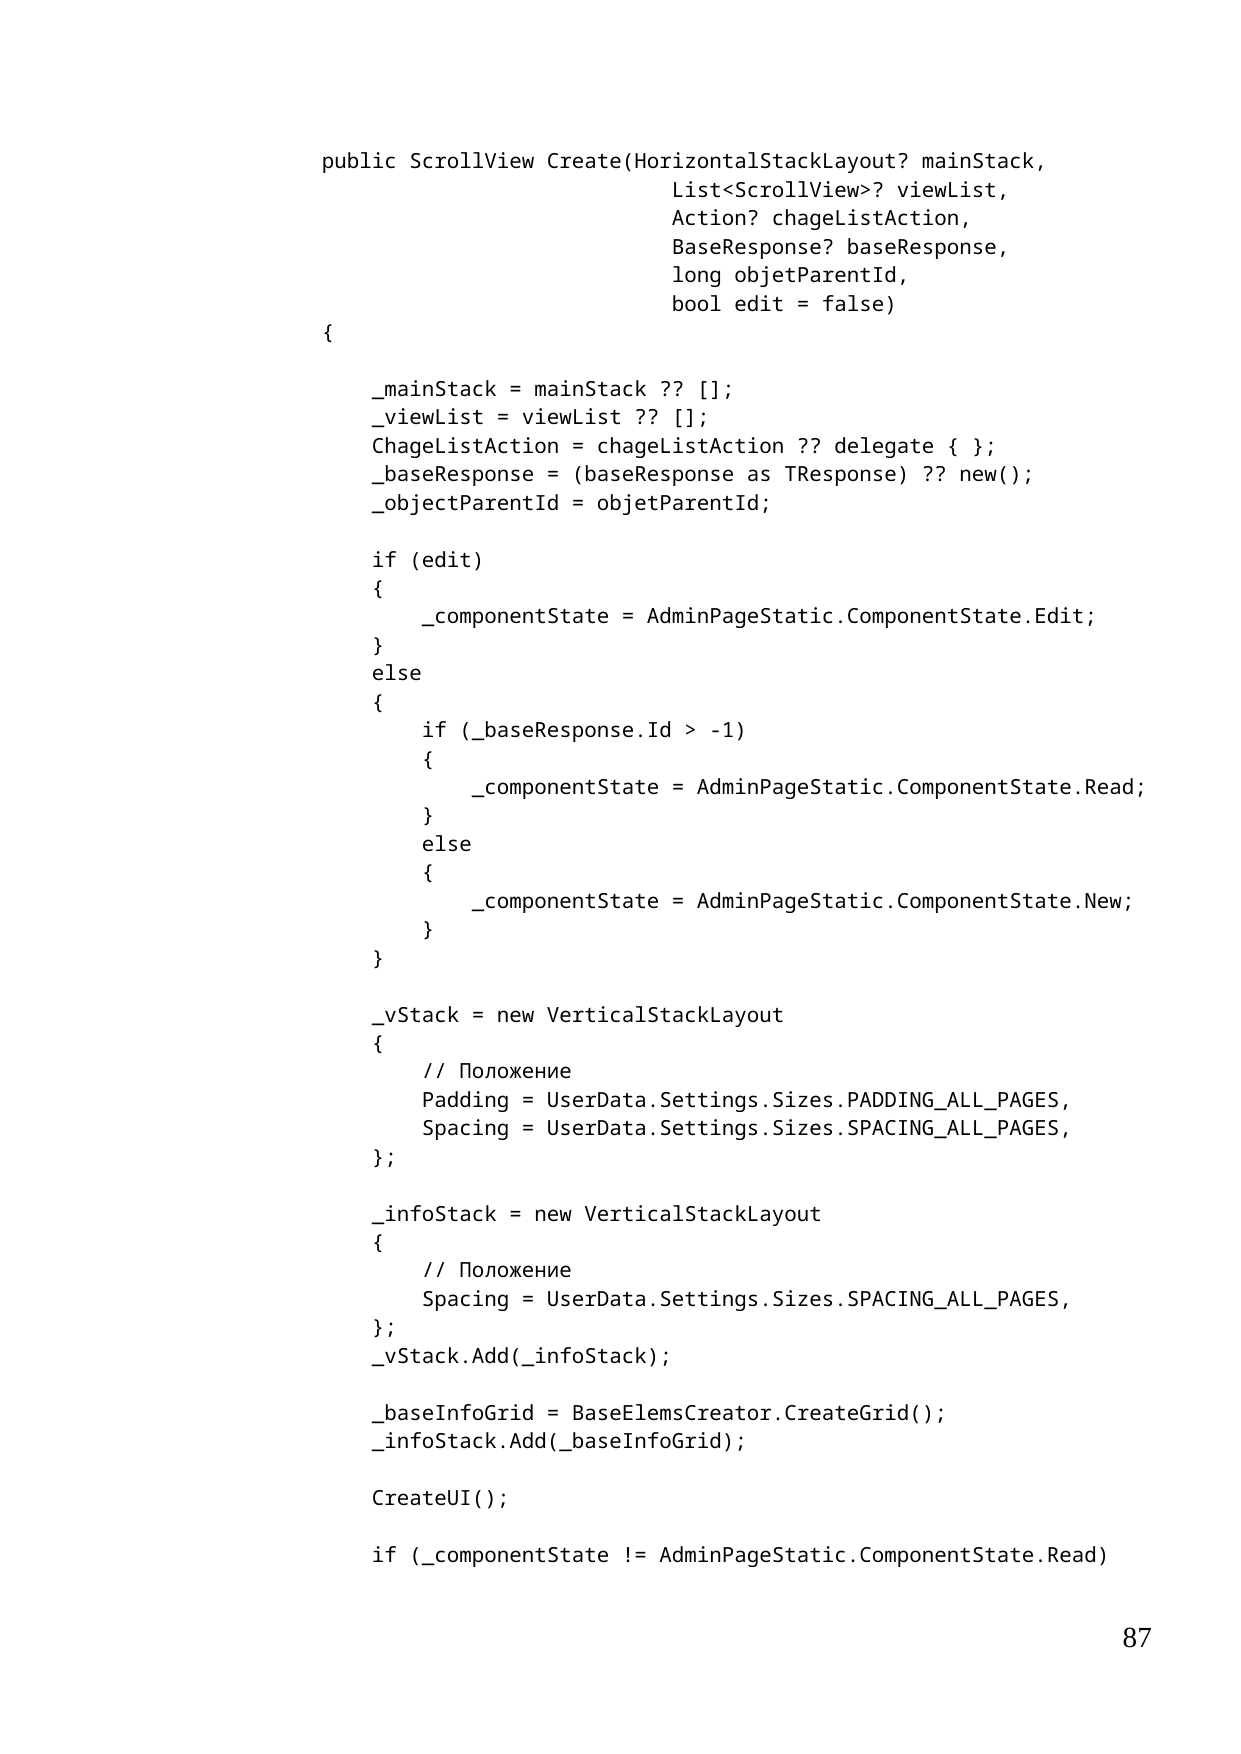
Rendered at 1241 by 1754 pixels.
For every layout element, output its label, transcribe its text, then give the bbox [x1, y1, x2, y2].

text Action? chageListAction, [148, 203, 1152, 232]
text long objetParentId, [148, 260, 1152, 289]
text { [148, 317, 1152, 346]
text _vStack.Add(_infoStack); [148, 1341, 1152, 1369]
text { [148, 1227, 1152, 1256]
text } [148, 630, 1152, 658]
text CreateUI(); [148, 1483, 1152, 1512]
text { [148, 744, 1152, 772]
text _baseResponse = (baseResponse as TResponse) ?? new(); [148, 459, 1152, 488]
text Spacing = UserData.Settings.Sizes.SPACING_ALL_PAGES, [148, 1284, 1152, 1312]
text bool edit = false) [148, 289, 1152, 317]
text ChageListAction = chageListAction ?? delegate { }; [148, 431, 1152, 459]
text // Положение [148, 1057, 1152, 1085]
text } [148, 801, 1152, 829]
text public ScrollView Create(HorizontalStackLayout? mainStack, [148, 147, 1152, 175]
text _mainStack = mainStack ?? []; [148, 374, 1152, 402]
text }; [148, 1142, 1152, 1170]
text _componentState = AdminPageStatic.ComponentState.Read; [148, 772, 1152, 801]
text Padding = UserData.Settings.Sizes.PADDING_ALL_PAGES, [148, 1085, 1152, 1113]
text else [148, 658, 1152, 687]
text List<ScrollView>? viewList, [148, 175, 1152, 203]
text _componentState = AdminPageStatic.ComponentState.Edit; [148, 602, 1152, 630]
text _infoStack.Add(_baseInfoGrid); [148, 1426, 1152, 1455]
text }; [148, 1312, 1152, 1341]
text { [148, 857, 1152, 886]
text if (_componentState != AdminPageStatic.ComponentState.Read) [148, 1540, 1152, 1568]
text if (_baseResponse.Id > -1) [148, 715, 1152, 744]
text } [148, 914, 1152, 943]
text { [148, 1028, 1152, 1057]
text _vStack = new VerticalStackLayout [148, 1000, 1152, 1028]
text if (edit) [148, 545, 1152, 573]
text _componentState = AdminPageStatic.ComponentState.New; [148, 886, 1152, 914]
text else [148, 829, 1152, 857]
text BaseResponse? baseResponse, [148, 232, 1152, 260]
text _baseInfoGrid = BaseElemsCreator.CreateGrid(); [148, 1398, 1152, 1426]
text _infoStack = new VerticalStackLayout [148, 1199, 1152, 1227]
text // Положение [148, 1256, 1152, 1284]
text Spacing = UserData.Settings.Sizes.SPACING_ALL_PAGES, [148, 1113, 1152, 1142]
text _objectParentId = objetParentId; [148, 488, 1152, 516]
text _viewList = viewList ?? []; [148, 402, 1152, 431]
text { [148, 687, 1152, 715]
text } [148, 943, 1152, 971]
text { [148, 573, 1152, 602]
